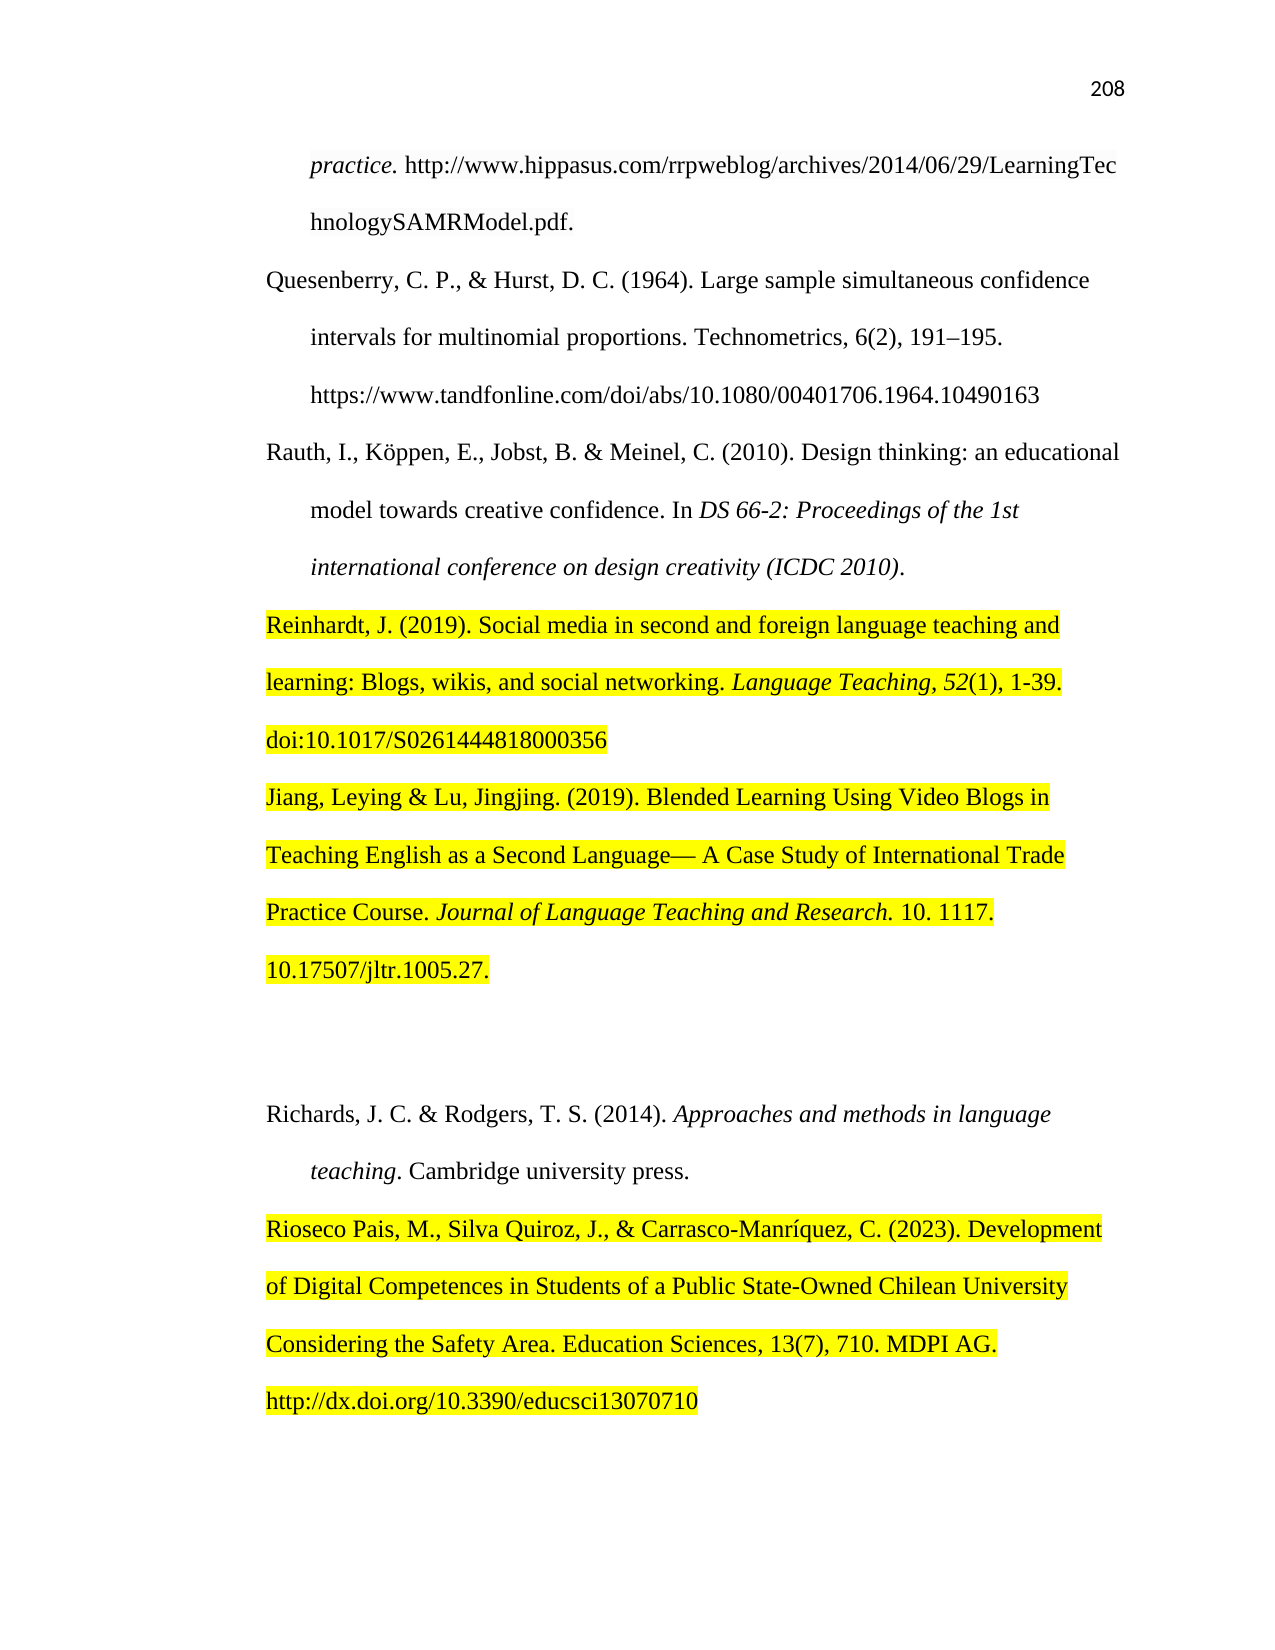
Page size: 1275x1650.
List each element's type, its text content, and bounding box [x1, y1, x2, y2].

text Quesenberry, C. P., & Hurst, D. C. (1964). Large sample simultaneous confidence intervals for multinomial proportions. Technometrics, 6(2), 191–195. https://www.tandfonline.com/doi/abs/10.1080/00401706.1964.10490163 [266, 265, 1125, 409]
text Rioseco Pais, M., Silva Quiroz, J., & Carrasco-Manríquez, C. (2023). Development of Digital Competences in Students of a Public State-Owned Chilean University Considering the Safety Area. Education Sciences, 13(7), 710. MDPI AG. http://dx.doi.org/10.3390/educsci13070710 [266, 1214, 1125, 1415]
text Rauth, I., Köppen, E., Jobst, B. & Meinel, C. (2010). Design thinking: an educational model towards creative confidence. In DS 66-2: Proceedings of the 1st international conference on design creativity (ICDC 2010). [266, 437, 1125, 581]
text Reinhardt, J. (2019). Social media in second and foreign language teaching and learning: Blogs, wikis, and social networking. Language Teaching, 52(1), 1-39. doi:10.1017/S0261444818000356 [266, 610, 1125, 754]
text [266, 150, 1125, 236]
text Jiang, Leying & Lu, Jingjing. (2019). Blended Learning Using Video Blogs in Teaching English as a Second Language— A Case Study of International Trade Practice Course. Journal of Language Teaching and Research. 10. 1117. 10.17507/jltr.1005.27. [266, 782, 1125, 984]
text Richards, J. C. & Rodgers, T. S. (2014). Approaches and methods in language teaching. Cambridge university press. [266, 1099, 1125, 1185]
